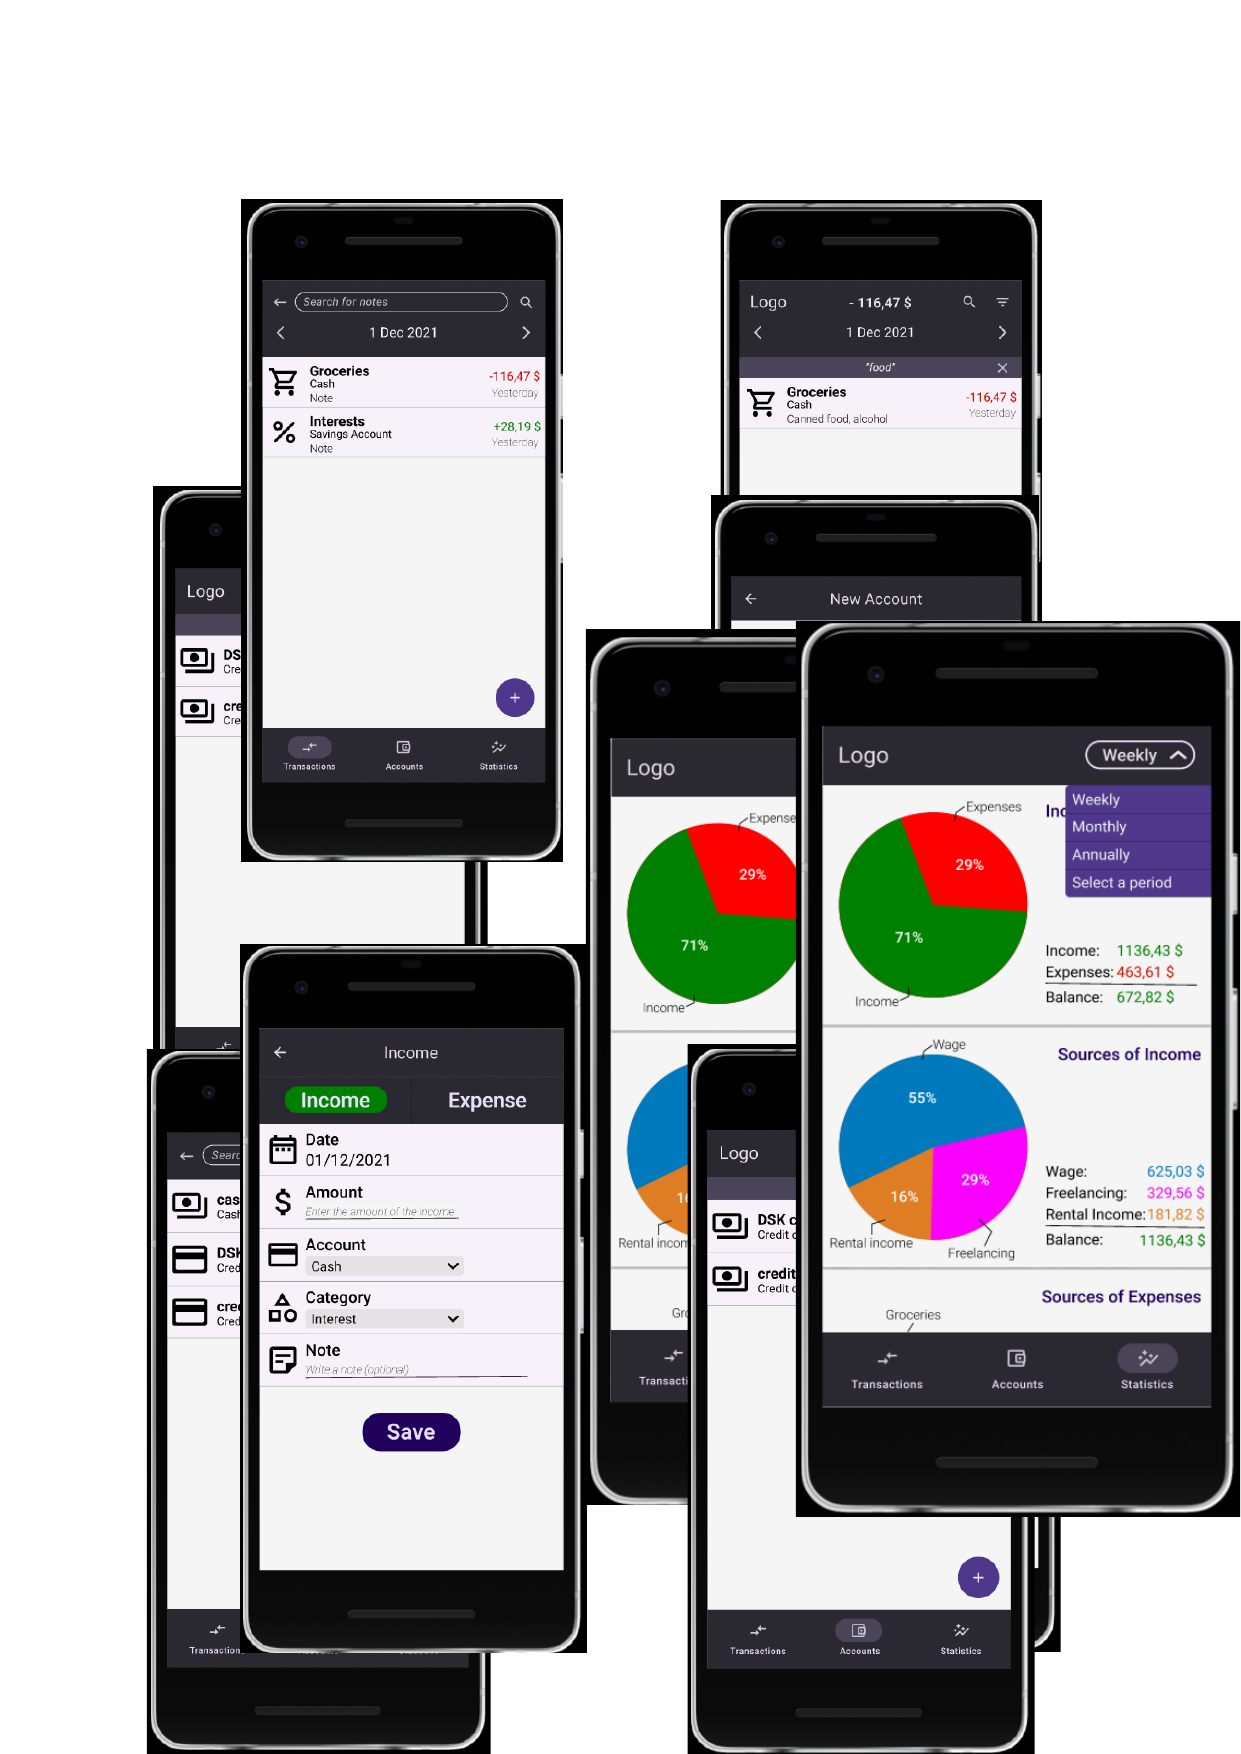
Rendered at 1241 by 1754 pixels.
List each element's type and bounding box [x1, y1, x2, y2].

picture [146, 199, 1241, 1754]
